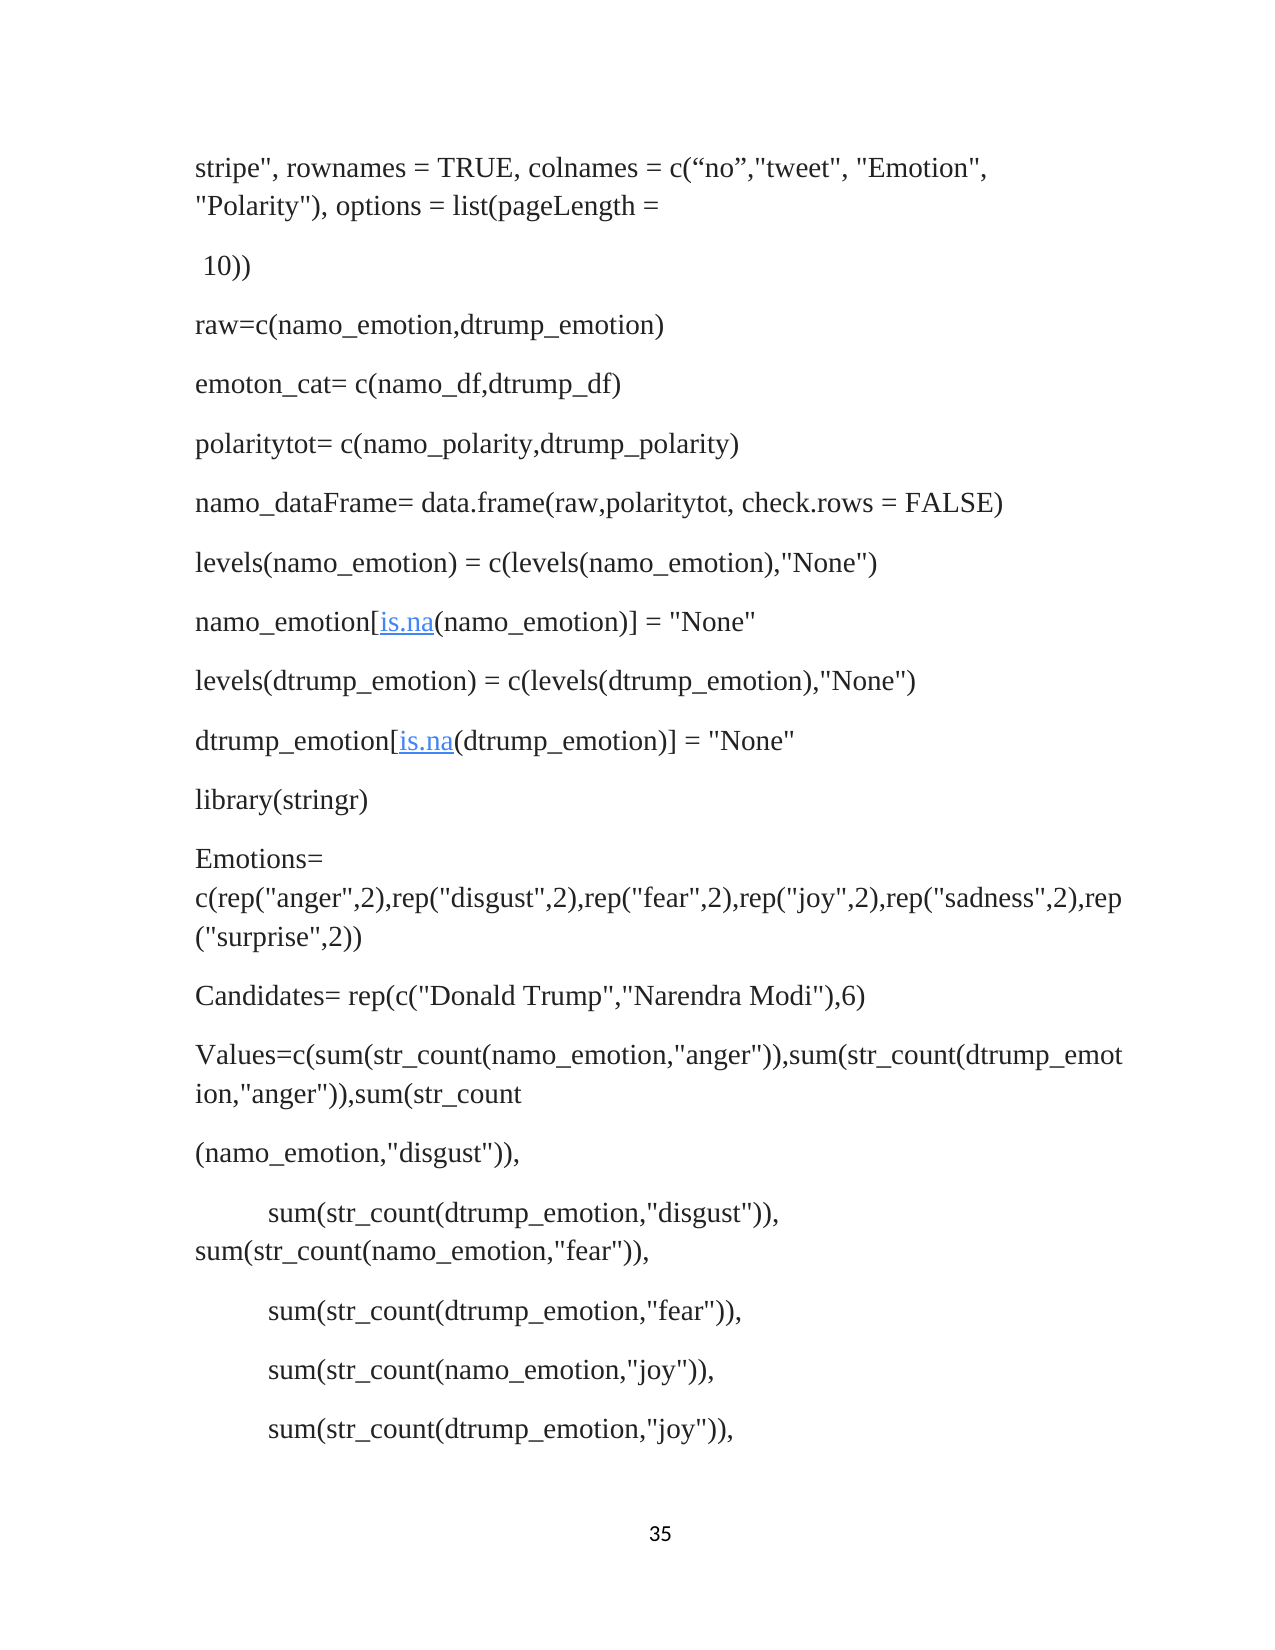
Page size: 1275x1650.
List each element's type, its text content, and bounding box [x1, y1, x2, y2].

text dtrump_emotion[is.na(dtrump_emotion)] = "None" [195, 723, 1125, 756]
text Values=c(sum(str_count(namo_emotion,"anger")),sum(str_count(dtrump_emotion,"anger")),sum(str_count [195, 1037, 1125, 1109]
text sum(str_count(dtrump_emotion,"disgust")), sum(str_count(namo_emotion,"fear")), [195, 1195, 1125, 1267]
text namo_dataFrame= data.frame(raw,polaritytot, check.rows = FALSE) [195, 485, 1125, 519]
text sum(str_count(dtrump_emotion,"joy")), [195, 1411, 1125, 1445]
text Emotions= c(rep("anger",2),rep("disgust",2),rep("fear",2),rep("joy",2),rep("sadness",2),rep("surprise",2)) [195, 842, 1125, 952]
text polaritytot= c(namo_polarity,dtrump_polarity) [195, 426, 1125, 459]
text (namo_emotion,"disgust")), [195, 1135, 1125, 1169]
text emoton_cat= c(namo_df,dtrump_df) [195, 367, 1125, 400]
text namo_emotion[is.na(namo_emotion)] = "None" [195, 604, 1125, 638]
text 10)) [195, 248, 1125, 281]
text raw=c(namo_emotion,dtrump_emotion) [195, 307, 1125, 341]
text sum(str_count(namo_emotion,"joy")), [195, 1352, 1125, 1386]
text levels(dtrump_emotion) = c(levels(dtrump_emotion),"None") [195, 663, 1125, 697]
text library(stringr) [195, 782, 1125, 816]
text levels(namo_emotion) = c(levels(namo_emotion),"None") [195, 545, 1125, 578]
text Candidates= rep(c("Donald Trump","Narendra Modi"),6) [195, 978, 1125, 1012]
text sum(str_count(dtrump_emotion,"fear")), [195, 1293, 1125, 1326]
text stripe", rownames = TRUE, colnames = c(“no”,"tweet", "Emotion", "Polarity"), options = list(pageLength = [195, 150, 1125, 222]
